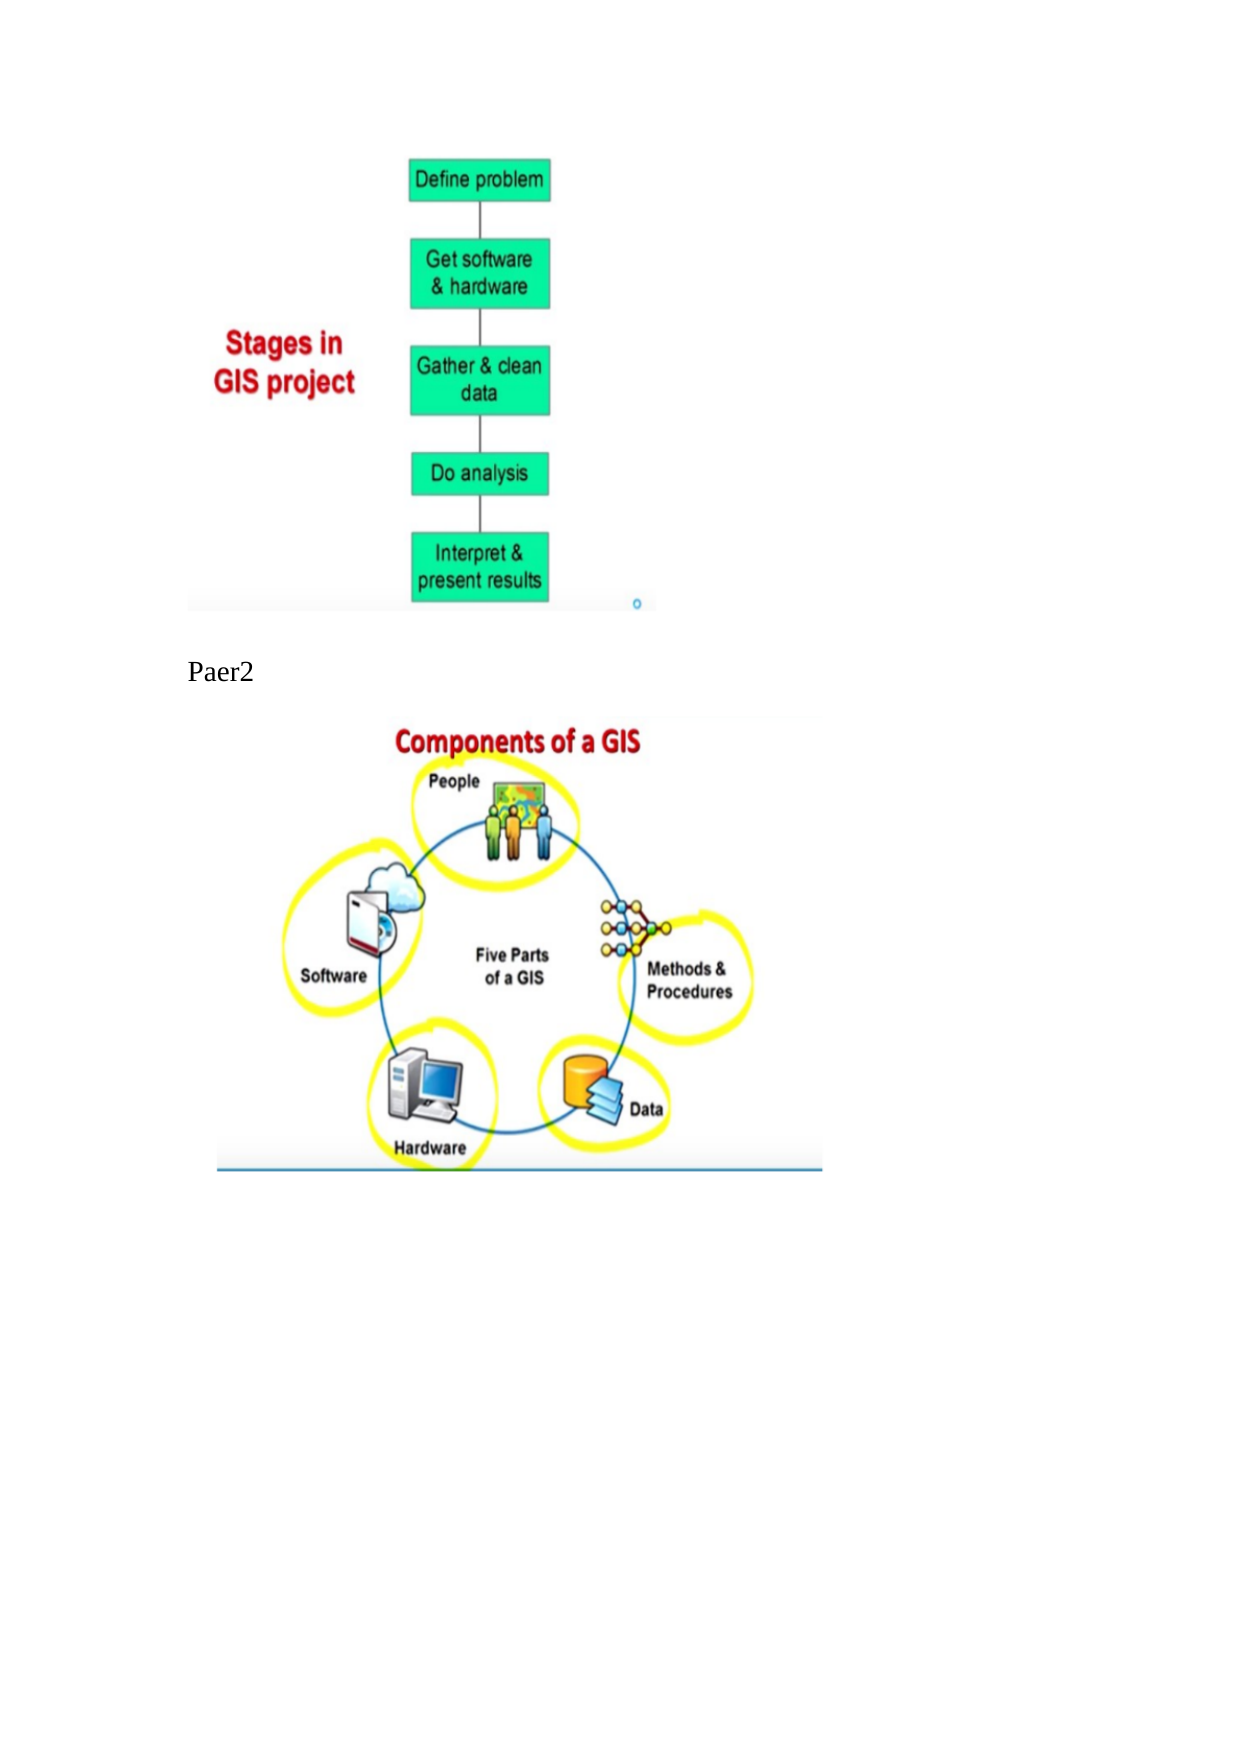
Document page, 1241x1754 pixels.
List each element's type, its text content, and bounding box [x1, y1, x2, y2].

picture [187, 150, 657, 642]
text Paer2 [187, 654, 1053, 688]
picture [187, 704, 912, 1185]
